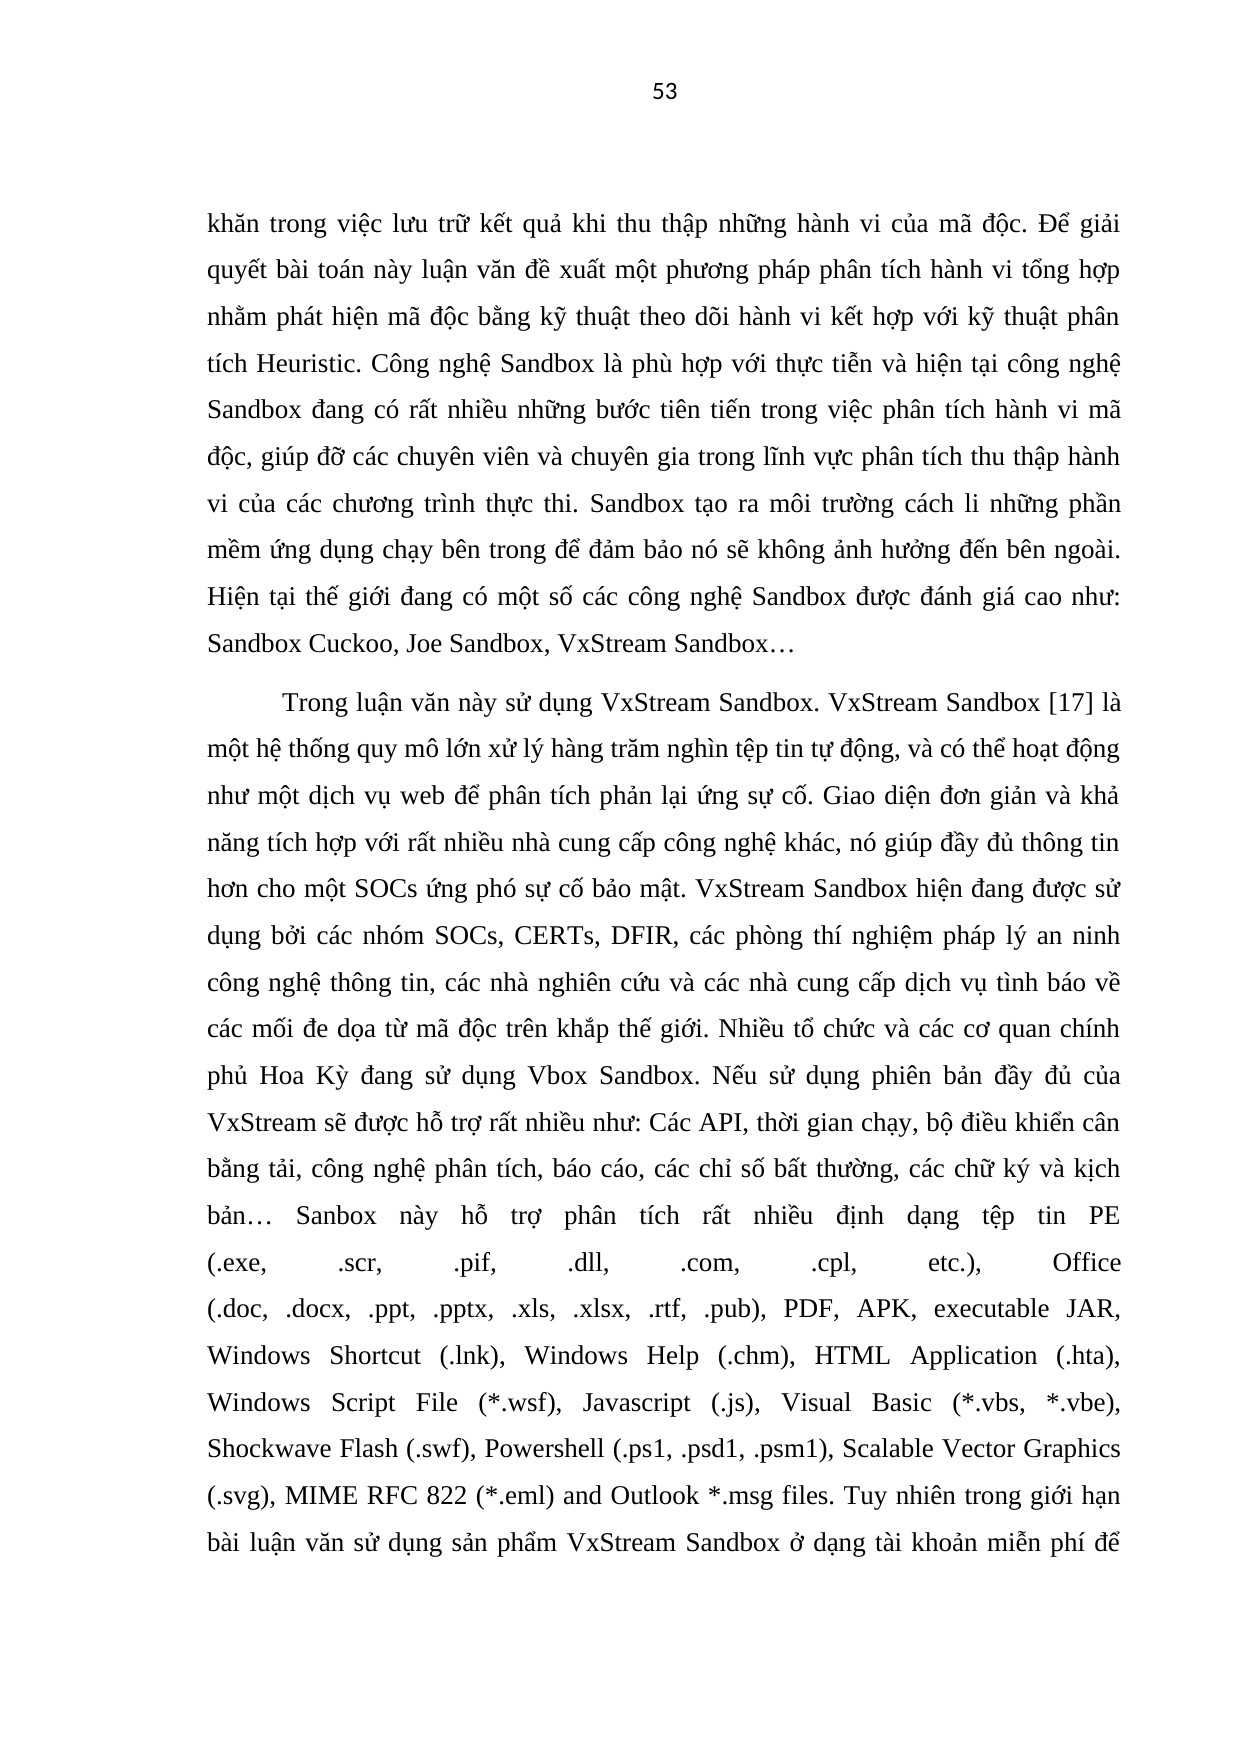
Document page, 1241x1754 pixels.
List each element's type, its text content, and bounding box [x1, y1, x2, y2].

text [207, 207, 1122, 534]
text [207, 686, 1122, 1557]
